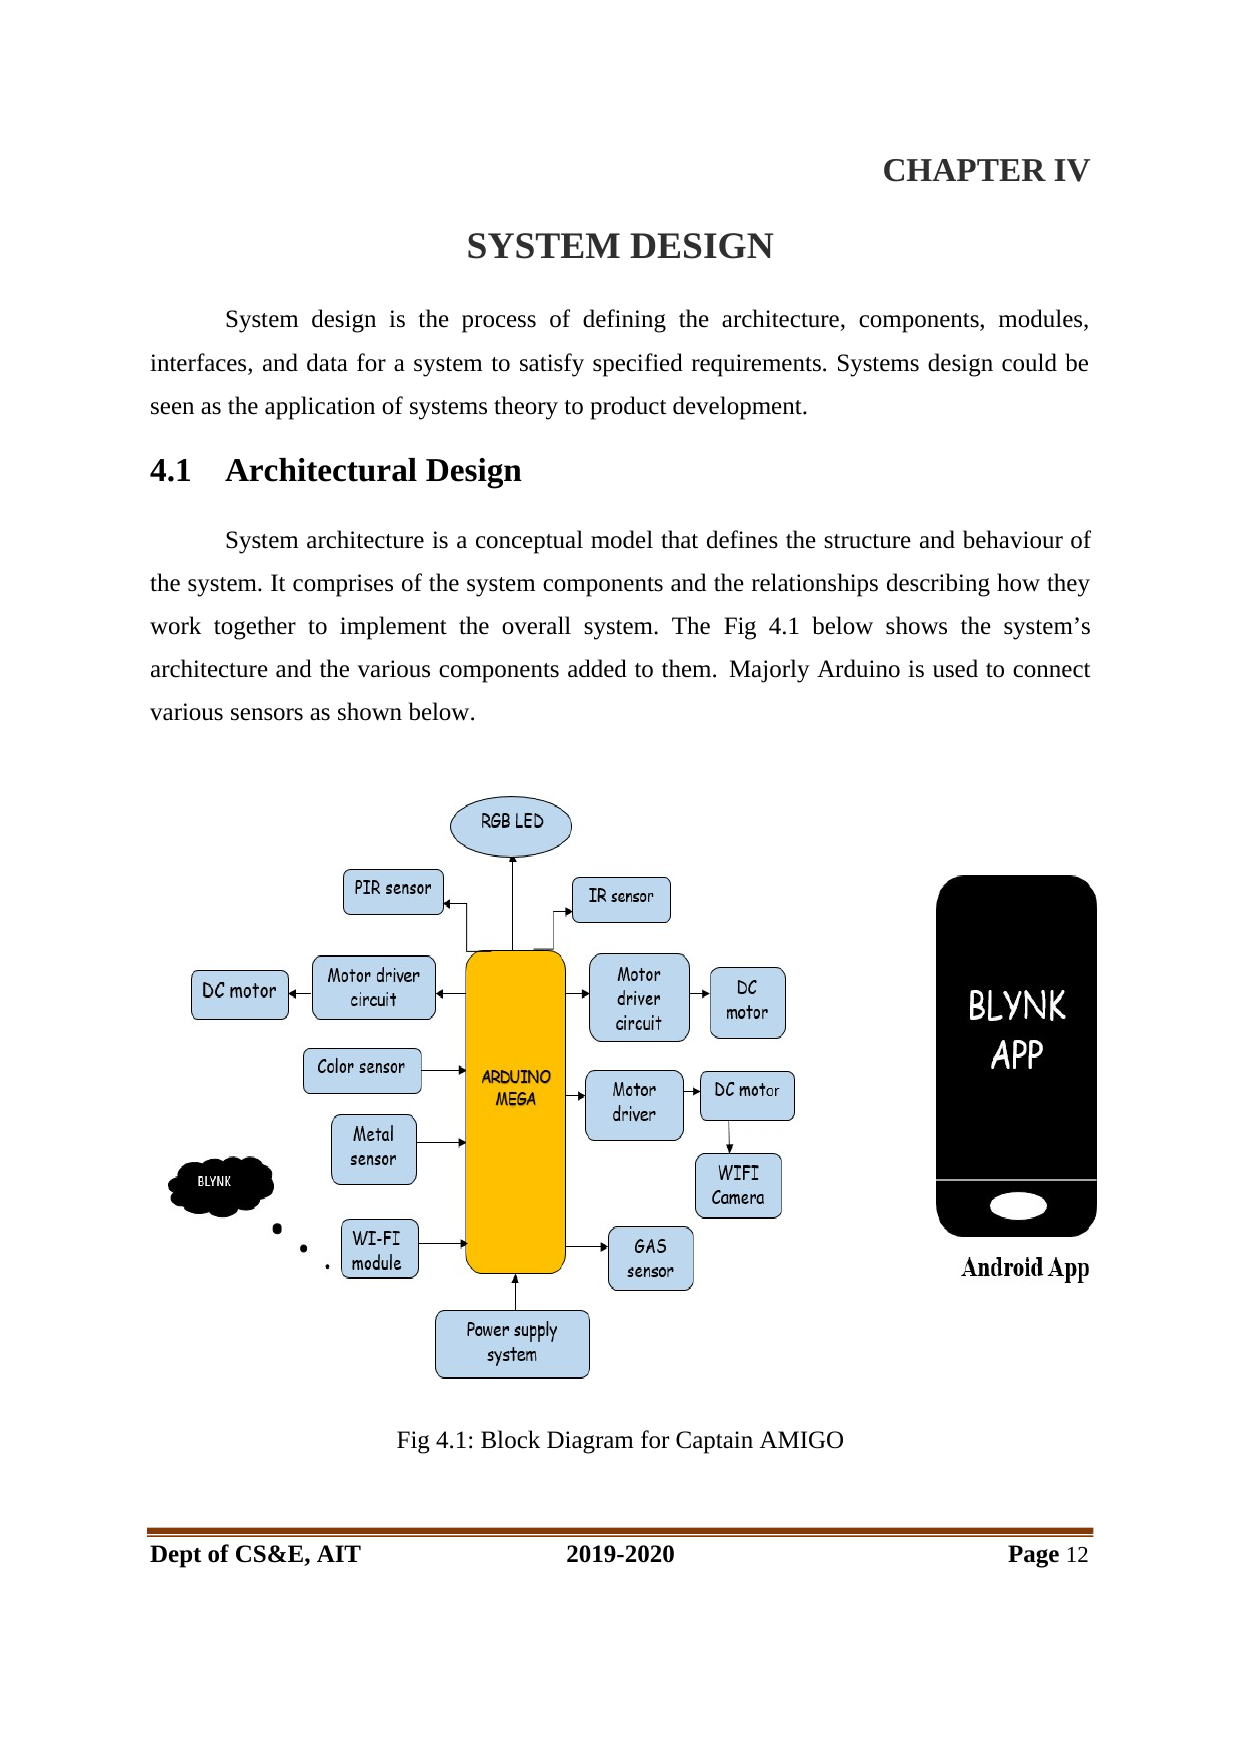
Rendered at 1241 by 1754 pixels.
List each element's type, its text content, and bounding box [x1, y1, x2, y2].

text System design is the process of defining the architecture, components, modules, interfaces, and data for a system to satisfy specified requirements. Systems design could be seen as the application of systems theory to product development. [150, 304, 1091, 419]
subtitle SYSTEM DESIGN [79, 223, 1161, 266]
subtitle Architectural Design [150, 451, 1201, 489]
text System architecture is a conceptual model that defines the structure and behaviour of the system. It comprises of the system components and the relationships describing how they work together to implement the overall system. The Fig 4.1 below shows the system’s architecture and the various components added to them. Majorly Arduino is used to connect various sensors as shown below. [150, 525, 1091, 726]
picture [167, 796, 1097, 1379]
text Fig 4.1: Block Diagram for Captain AMIGO [79, 1425, 1161, 1454]
